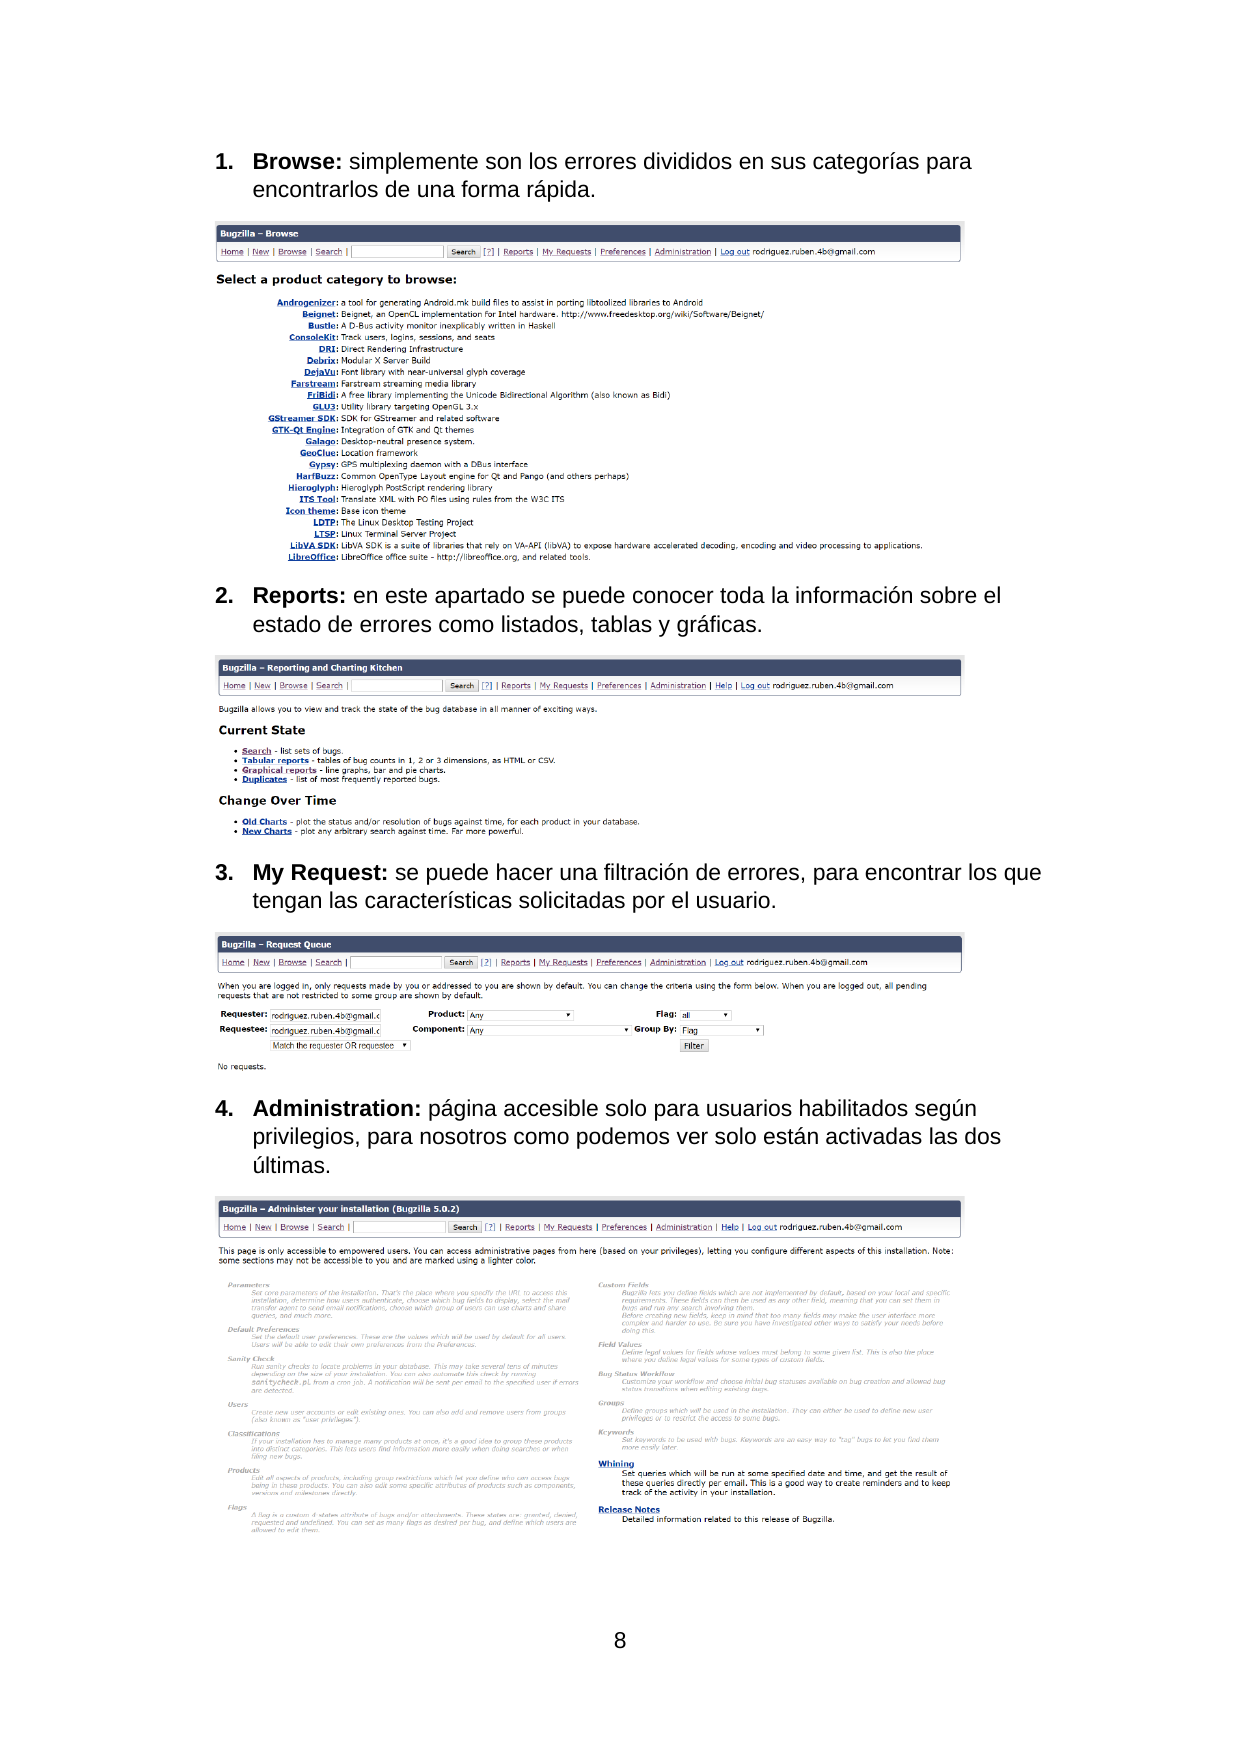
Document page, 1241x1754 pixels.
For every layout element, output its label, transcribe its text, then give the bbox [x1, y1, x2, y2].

picture [214, 1196, 965, 1538]
list Administration: página accesible solo para usuarios habilitados según privilegios, para nosotros como podemos ver solo están activadas las dos últimas. [215, 1095, 1063, 1178]
picture [214, 655, 965, 840]
list My Request: se puede hacer una filtración de errores, para encontrar los que tengan las características solicitadas por el usuario. [215, 859, 1063, 913]
picture [214, 221, 965, 564]
list Reports: en este apartado se puede conocer toda la información sobre el estado de errores como listados, tablas y gráficas. [215, 582, 1063, 637]
picture [214, 932, 965, 1076]
list Browse: simplemente son los errores divididos en sus categorías para encontrarlos de una forma rápida. [215, 148, 1063, 202]
